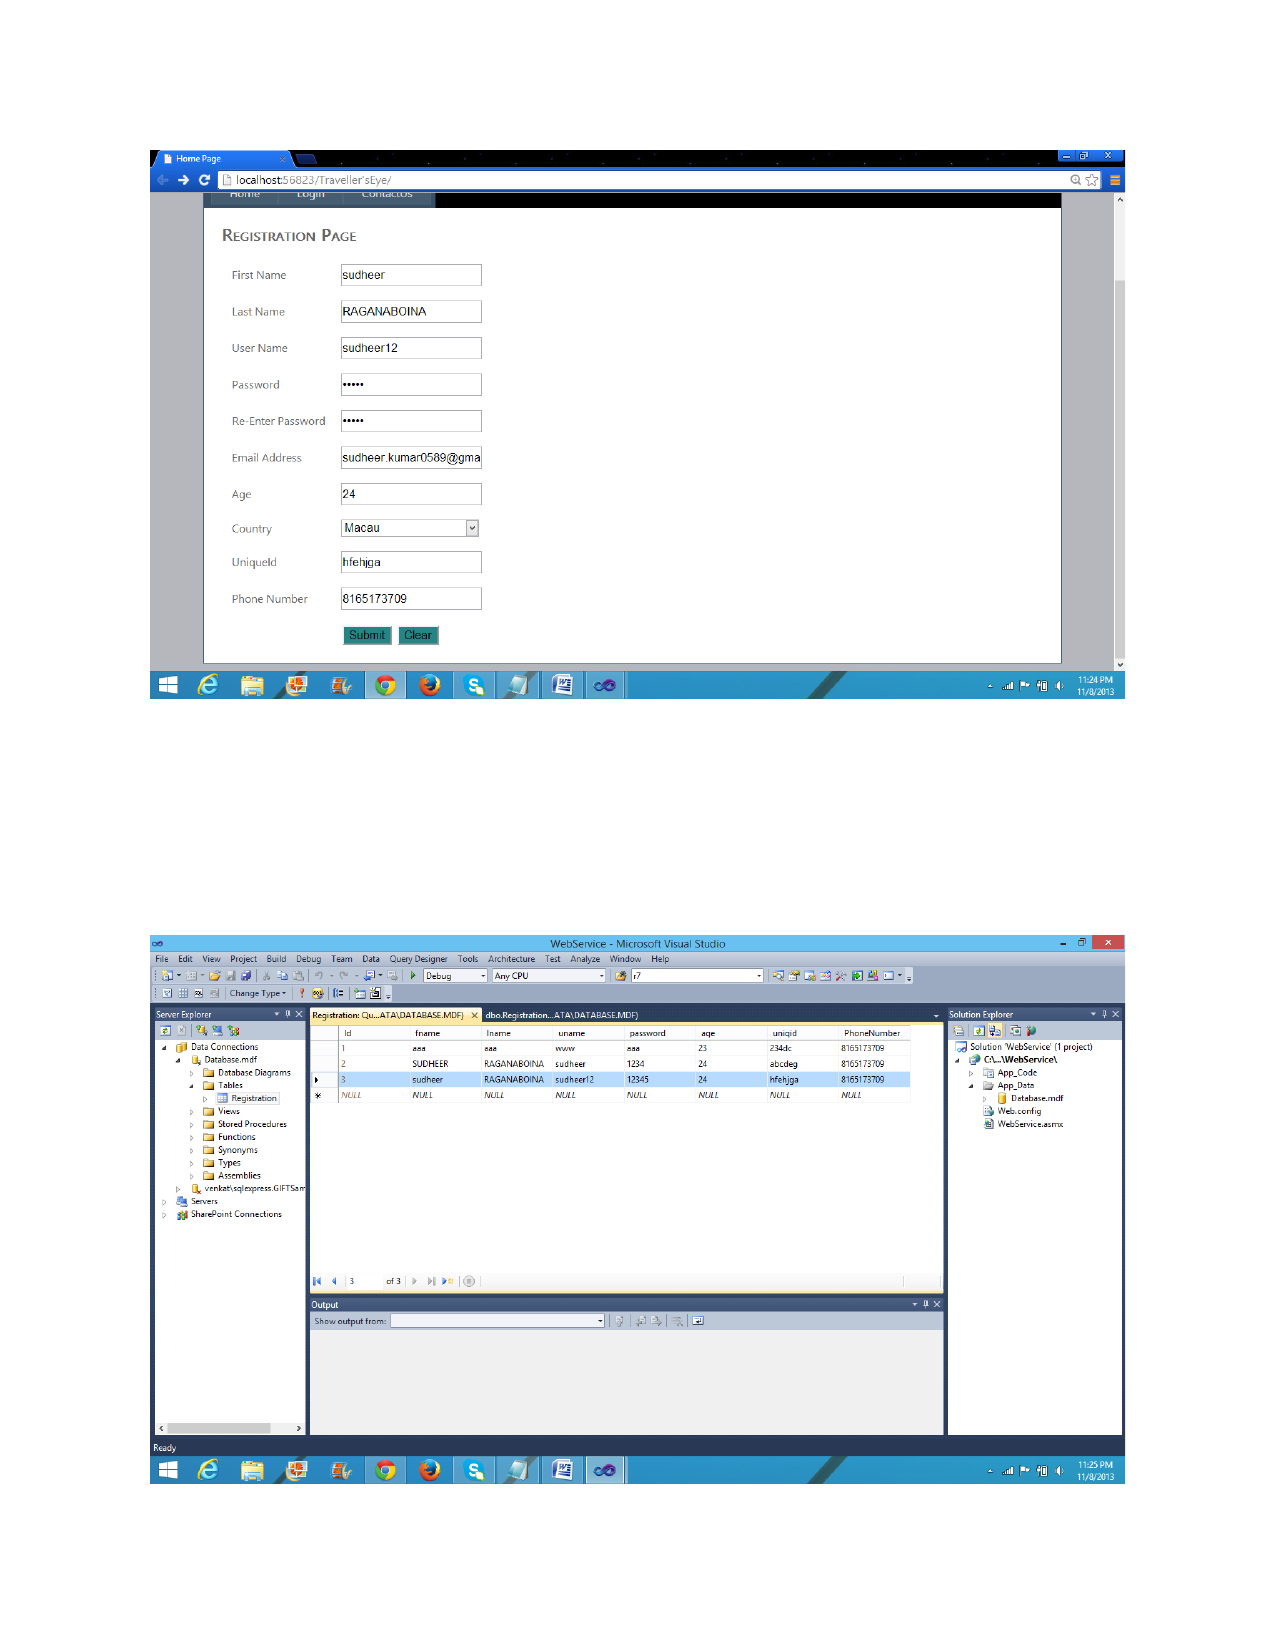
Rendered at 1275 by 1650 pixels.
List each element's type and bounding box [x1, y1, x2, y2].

picture [150, 935, 1125, 1484]
picture [150, 150, 1125, 699]
